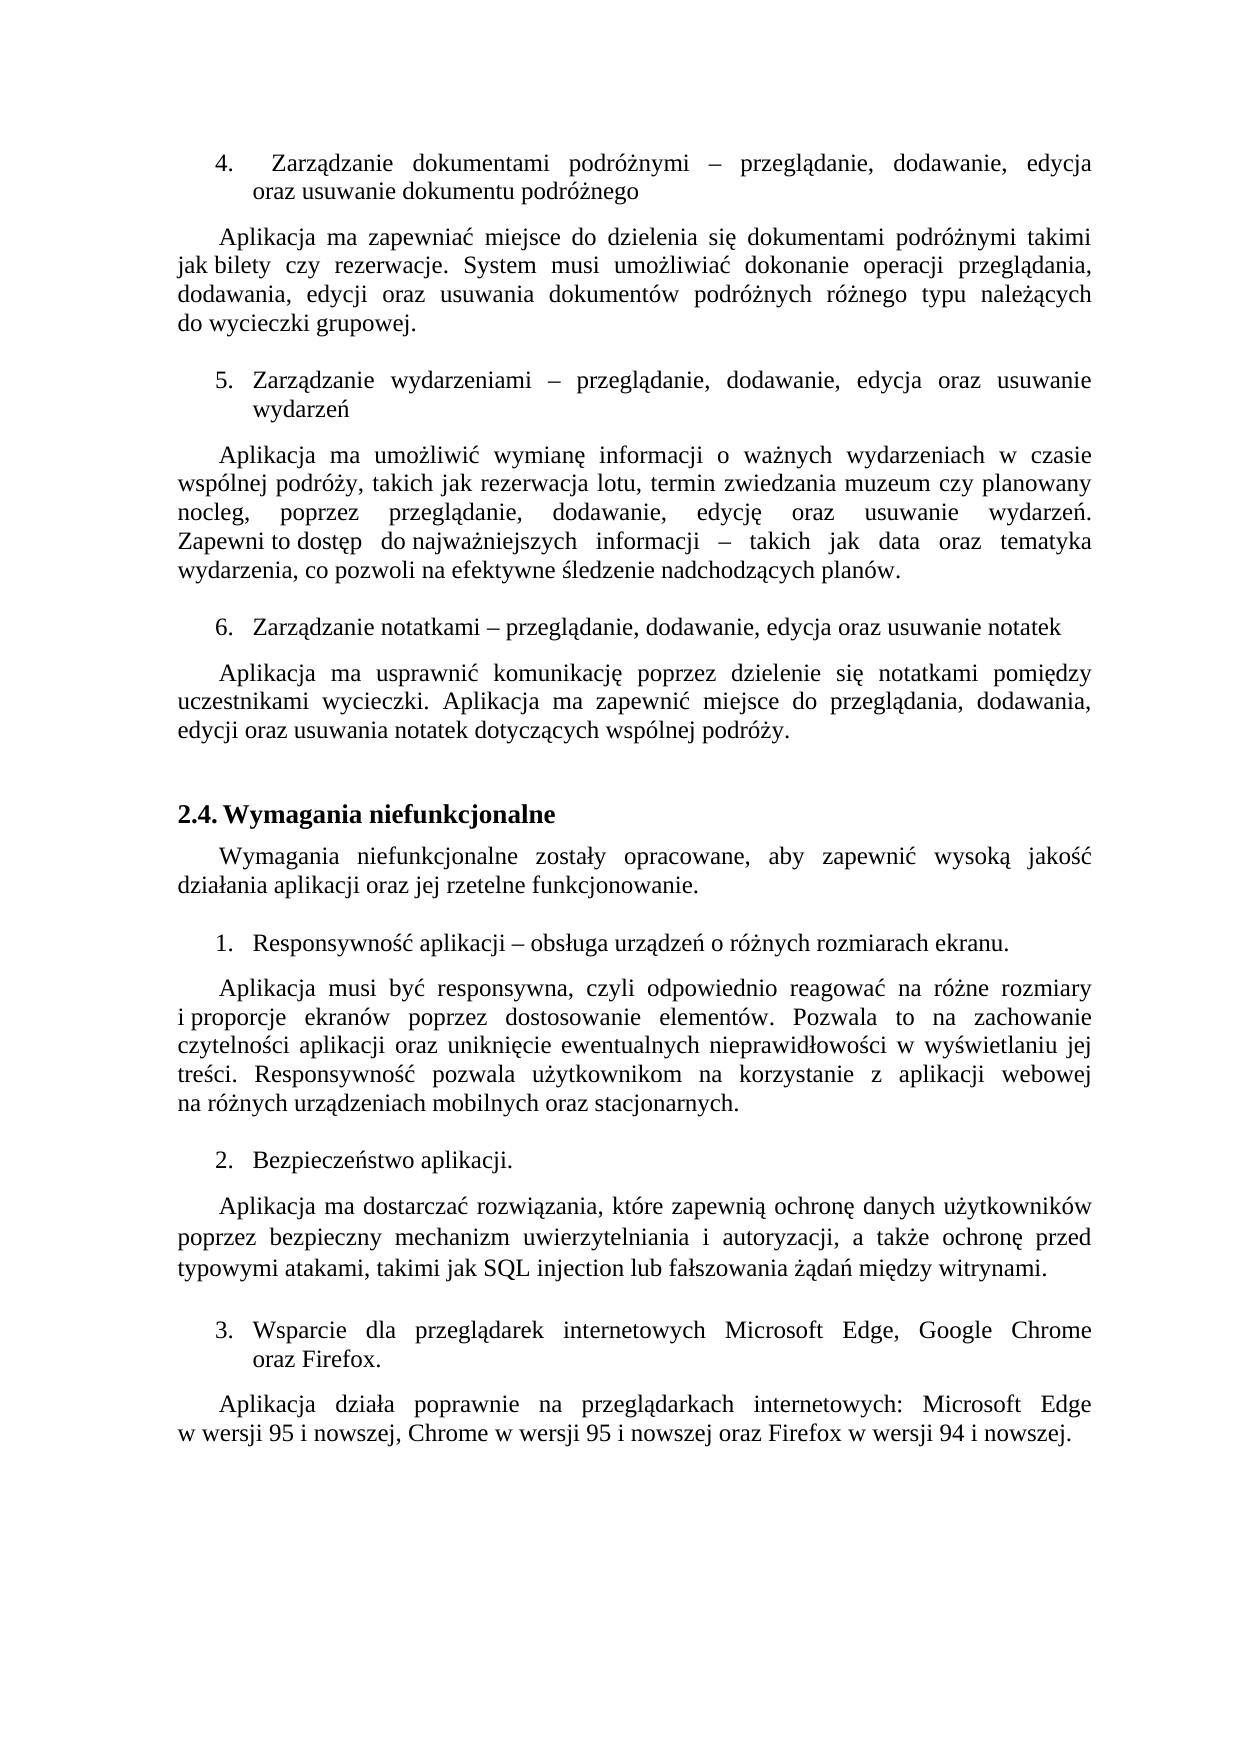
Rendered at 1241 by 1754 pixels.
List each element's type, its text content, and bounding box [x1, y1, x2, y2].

list Bezpieczeństwo aplikacji. [215, 1146, 1092, 1174]
list Zarządzanie wydarzeniami – przeglądanie, dodawanie, edycja oraz usuwanie wydarzeń [215, 366, 1092, 423]
list Responsywność aplikacji – obsługa urządzeń o różnych rozmiarach ekranu. [215, 928, 1092, 956]
text Wymagania niefunkcjonalne zostały opracowane, aby zapewnić wysoką jakość działania aplikacji oraz jej rzetelne funkcjonowanie. [177, 841, 1092, 899]
subtitle Wymagania niefunkcjonalne [177, 798, 1092, 829]
text Aplikacja ma umożliwić wymianę informacji o ważnych wydarzeniach w czasie wspólnej podróży, takich jak rezerwacja lotu, termin zwiedzania muzeum czy planowany nocleg, poprzez przeglądanie, dodawanie, edycję oraz usuwanie wydarzeń. Zapewni to dostęp do najważniejszych informacji – takich jak data oraz tematyka wydarzenia, co pozwoli na efektywne śledzenie nadchodzących planów. [177, 440, 1092, 583]
list Zarządzanie dokumentami podróżnymi – przeglądanie, dodawanie, edycja oraz usuwanie dokumentu podróżnego [215, 148, 1092, 205]
text Aplikacja ma dostarczać rozwiązania, które zapewnią ochronę danych użytkowników poprzez bezpieczny mechanizm uwierzytelniania i autoryzacji, a także ochronę przed typowymi atakami, takimi jak SQL injection lub fałszowania żądań między witrynami. [177, 1191, 1092, 1282]
list Wsparcie dla przeglądarek internetowych Microsoft Edge, Google Chrome oraz Firefox. [215, 1315, 1092, 1373]
list Zarządzanie notatkami – przeglądanie, dodawanie, edycja oraz usuwanie notatek [215, 612, 1092, 641]
text Aplikacja ma zapewniać miejsce do dzielenia się dokumentami podróżnymi takimi jak bilety czy rezerwacje. System musi umożliwiać dokonanie operacji przeglądania, dodawania, edycji oraz usuwania dokumentów podróżnych różnego typu należących do wycieczki grupowej. [177, 222, 1092, 337]
text Aplikacja ma usprawnić komunikację poprzez dzielenie się notatkami pomiędzy uczestnikami wycieczki. Aplikacja ma zapewnić miejsce do przeglądania, dodawania, edycji oraz usuwania notatek dotyczących wspólnej podróży. [177, 658, 1092, 744]
text Aplikacja musi być responsywna, czyli odpowiednio reagować na różne rozmiary i proporcje ekranów poprzez dostosowanie elementów. Pozwala to na zachowanie czytelności aplikacji oraz uniknięcie ewentualnych nieprawidłowości w wyświetlaniu jej treści. Responsywność pozwala użytkownikom na korzystanie z aplikacji webowej na różnych urządzeniach mobilnych oraz stacjonarnych. [177, 973, 1092, 1117]
text Aplikacja działa poprawnie na przeglądarkach internetowych: Microsoft Edge w wersji 95 i nowszej, Chrome w wersji 95 i nowszej oraz Firefox w wersji 94 i nowszej. [177, 1389, 1092, 1447]
